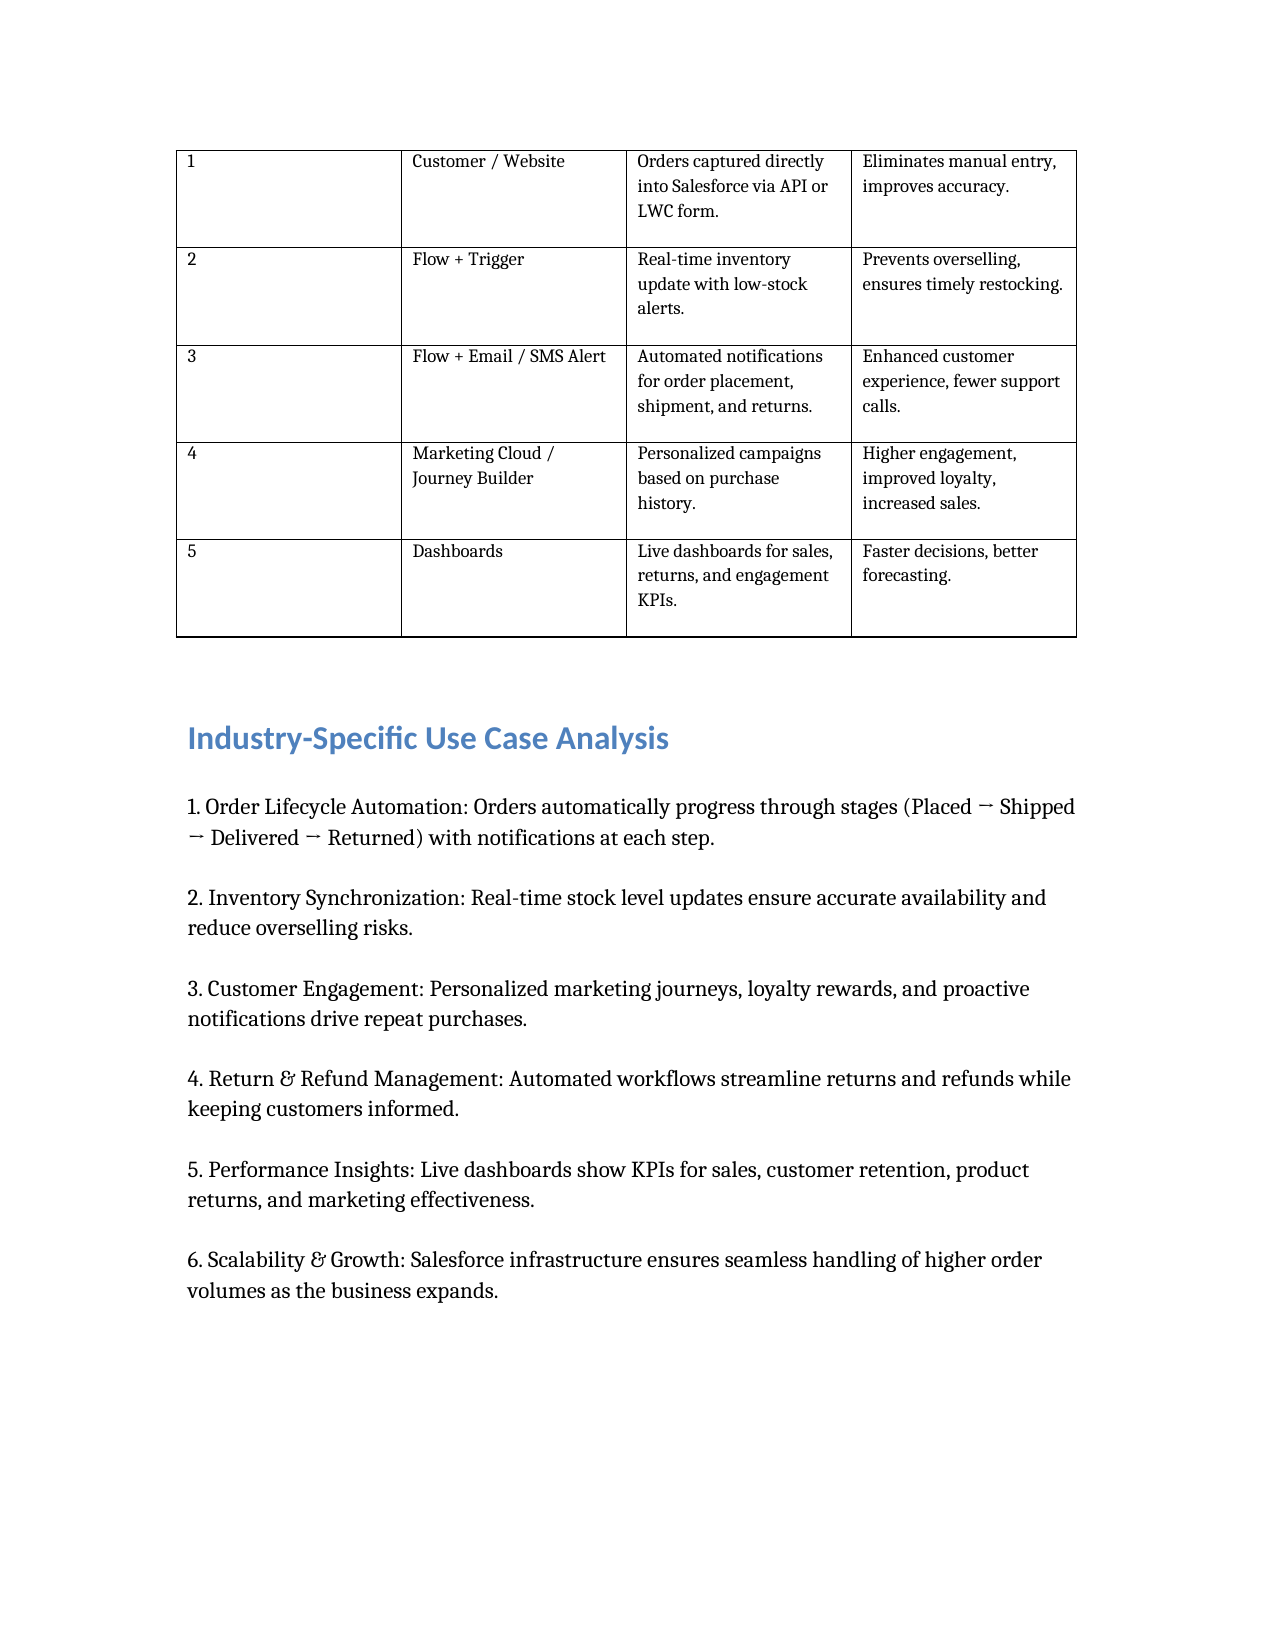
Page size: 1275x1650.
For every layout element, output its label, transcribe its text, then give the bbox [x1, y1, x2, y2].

table_cell Orders captured directly into Salesforce via API or LWC form. [627, 151, 851, 247]
table_cell Automated notifications for order placement, shipment, and returns. [627, 346, 851, 442]
table_cell Live dashboards for sales, returns, and engagement KPIs. [627, 540, 851, 636]
table_cell Personalized campaigns based on purchase history. [627, 443, 851, 539]
table_cell Flow + Trigger [402, 248, 626, 344]
table_cell Flow + Email / SMS Alert [402, 346, 626, 442]
table_cell Prevents overselling, ensures timely restocking. [852, 248, 1076, 344]
table_cell Customer / Website [402, 151, 626, 247]
table_cell 5 [177, 540, 401, 636]
table_cell Marketing Cloud / Journey Builder [402, 443, 626, 539]
table_cell 4 [177, 443, 401, 539]
table_cell 2 [177, 248, 401, 344]
table_cell Enhanced customer experience, fewer support calls. [852, 346, 1076, 442]
table_cell Higher engagement, improved loyalty, increased sales. [852, 443, 1076, 539]
text Industry-Specific Use Case Analysis [187, 717, 1087, 758]
table_cell 1 [177, 151, 401, 247]
table_cell 3 [177, 346, 401, 442]
table_cell Real-time inventory update with low-stock alerts. [627, 248, 851, 344]
text 1. Order Lifecycle Automation: Orders automatically progress through stages (Placed → Shipped → Delivered → Returned) with notifications at each step. 2. Inventory Synchronization: Real-time stock level updates ensure accurate availability and reduce overselling risks. 3. Customer Engagement: Personalized marketing journeys, loyalty rewards, and proactive notifications drive repeat purchases. 4. Return & Refund Management: Automated workflows streamline returns and refunds while keeping customers informed. 5. Performance Insights: Live dashboards show KPIs for sales, customer retention, product returns, and marketing effectiveness. 6. Scalability & Growth: Salesforce infrastructure ensures seamless handling of higher order volumes as the business expands. [187, 764, 1087, 1304]
table_cell Dashboards [402, 540, 626, 636]
table_cell Eliminates manual entry, improves accuracy. [852, 151, 1076, 247]
table_cell Faster decisions, better forecasting. [852, 540, 1076, 636]
